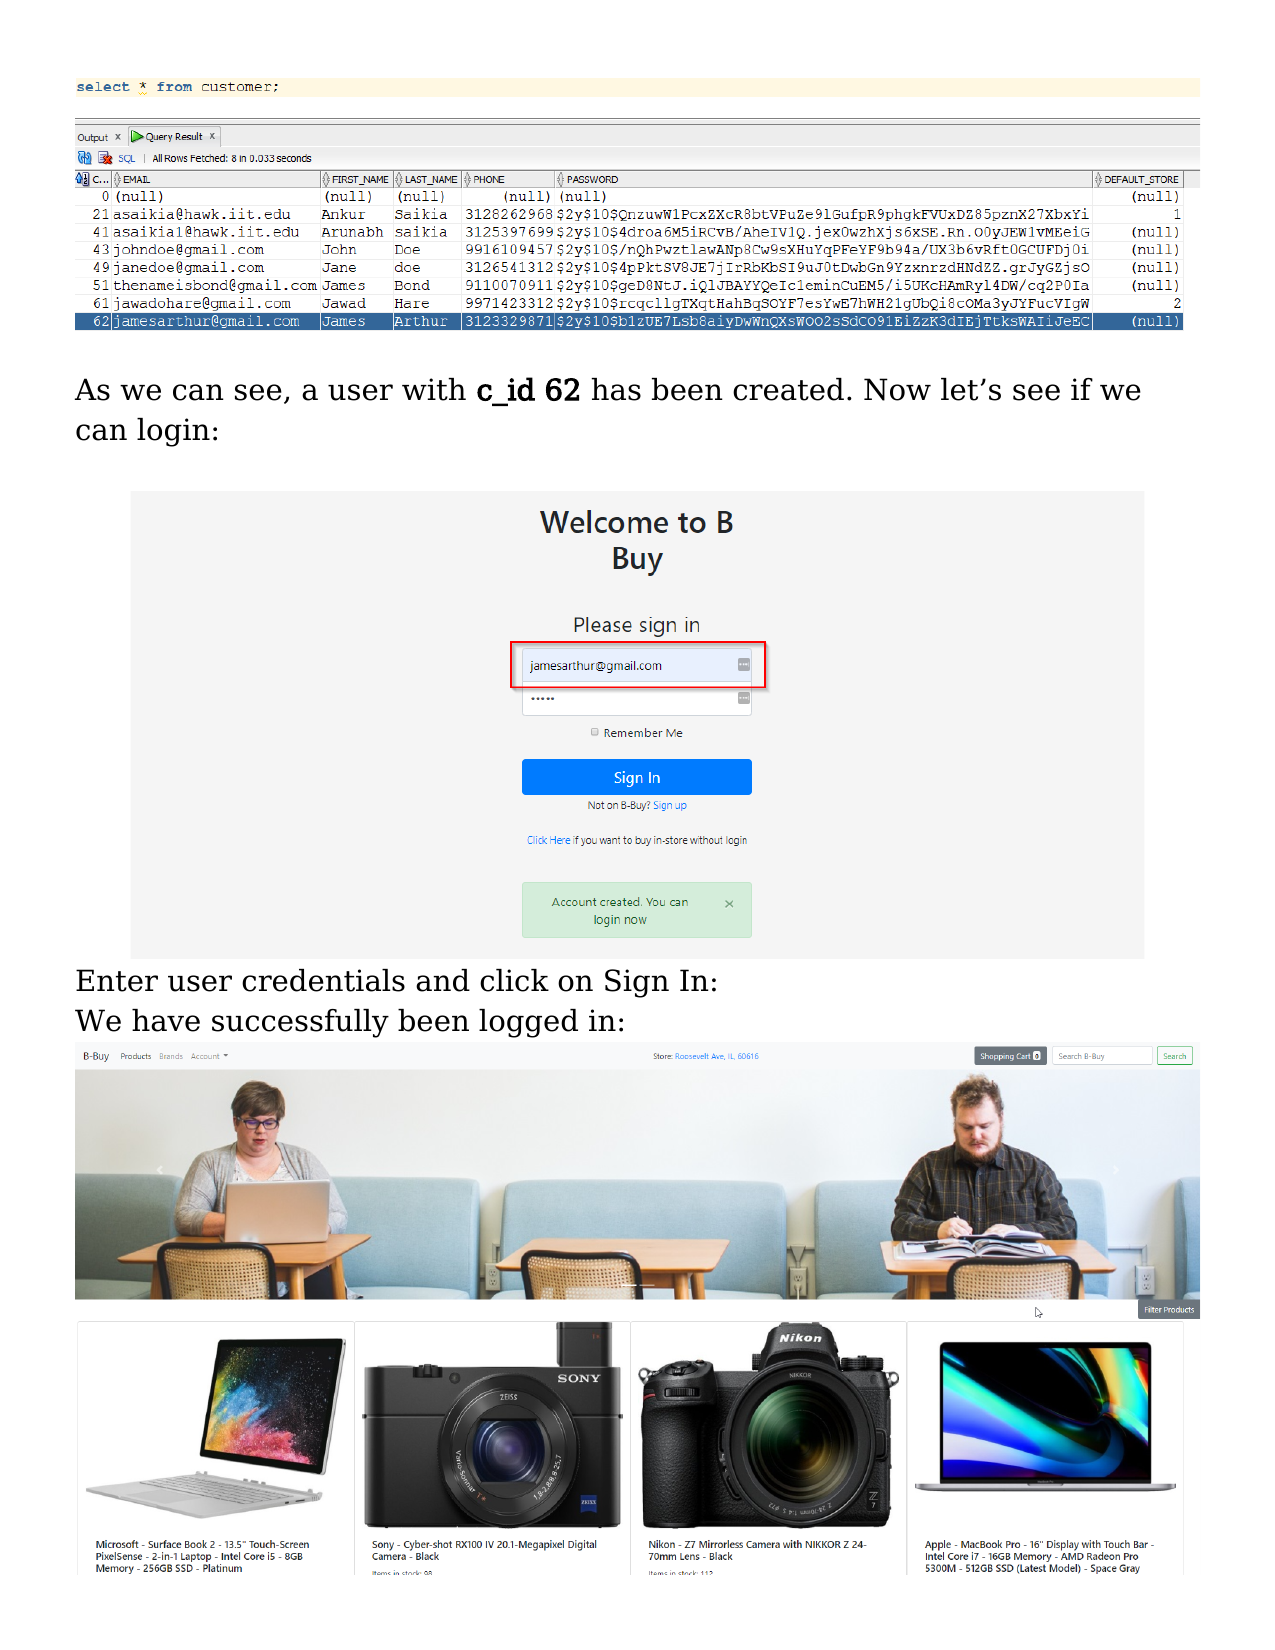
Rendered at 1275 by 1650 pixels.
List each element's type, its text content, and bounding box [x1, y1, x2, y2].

picture [75, 1042, 1200, 1575]
text As we can see, a user with c_id 62 has been created. Now let’s see if we can login: [75, 371, 1200, 446]
text Enter user credentials and click on Sign In: [75, 962, 1200, 997]
picture [75, 75, 1200, 367]
picture [130, 491, 1145, 959]
text We have successfully been logged in: [75, 1002, 1200, 1037]
